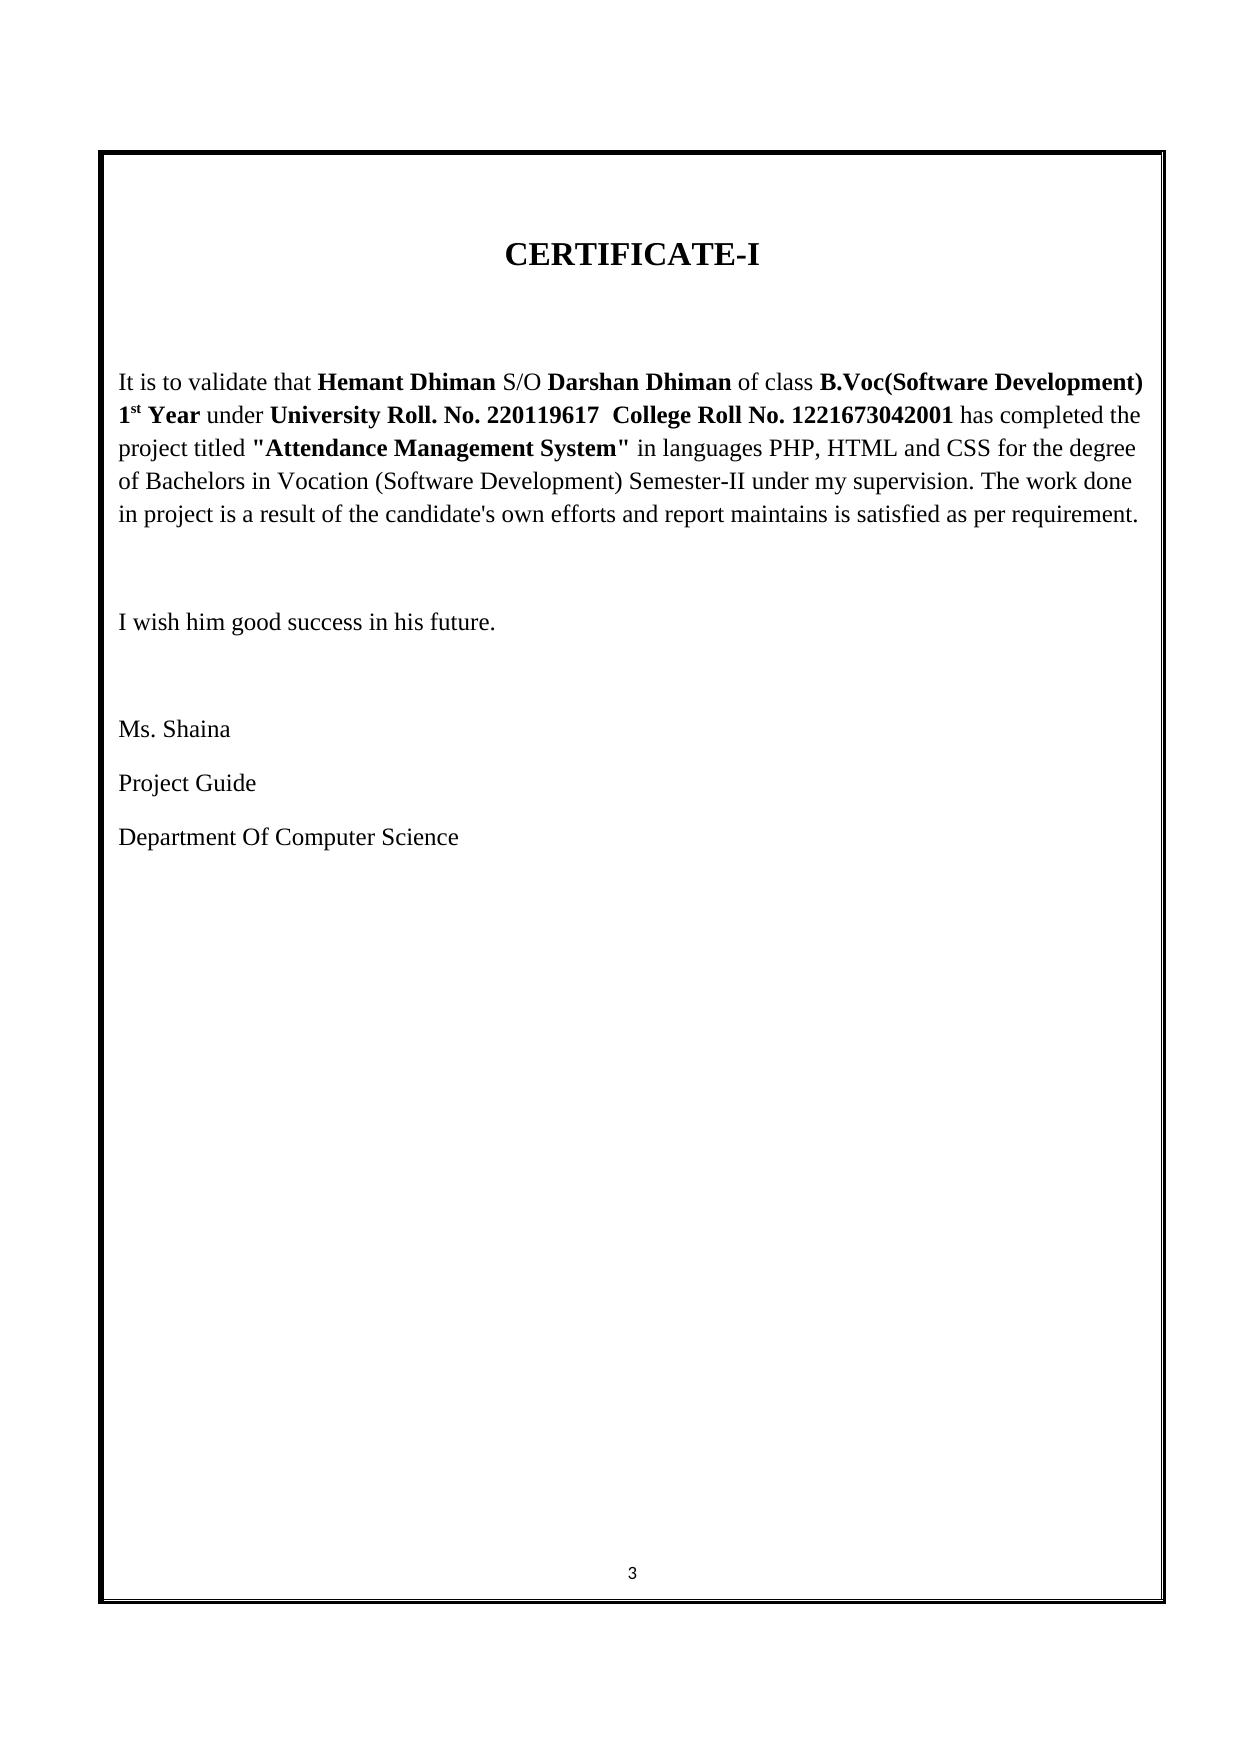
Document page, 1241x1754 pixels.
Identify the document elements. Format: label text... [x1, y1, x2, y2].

text CERTIFICATE-I [118, 234, 1146, 273]
text Ms. Shaina [118, 714, 1146, 743]
text I wish him good success in his future. [118, 607, 1146, 636]
text Project Guide [118, 768, 1146, 797]
text It is to validate that Hemant Dhiman S/O Darshan Dhiman of class B.Voc(Software Development) 1st Year under University Roll. No. 220119617 College Roll No. 1221673042001 has completed the project titled "Attendance Management System" in languages PHP, HTML and CSS for the degree of Bachelors in Vocation (Software Development) Semester-II under my supervision. The work done in project is a result of the candidate's own efforts and report maintains is satisfied as per requirement. [118, 367, 1146, 528]
text Department Of Computer Science [118, 822, 1146, 851]
